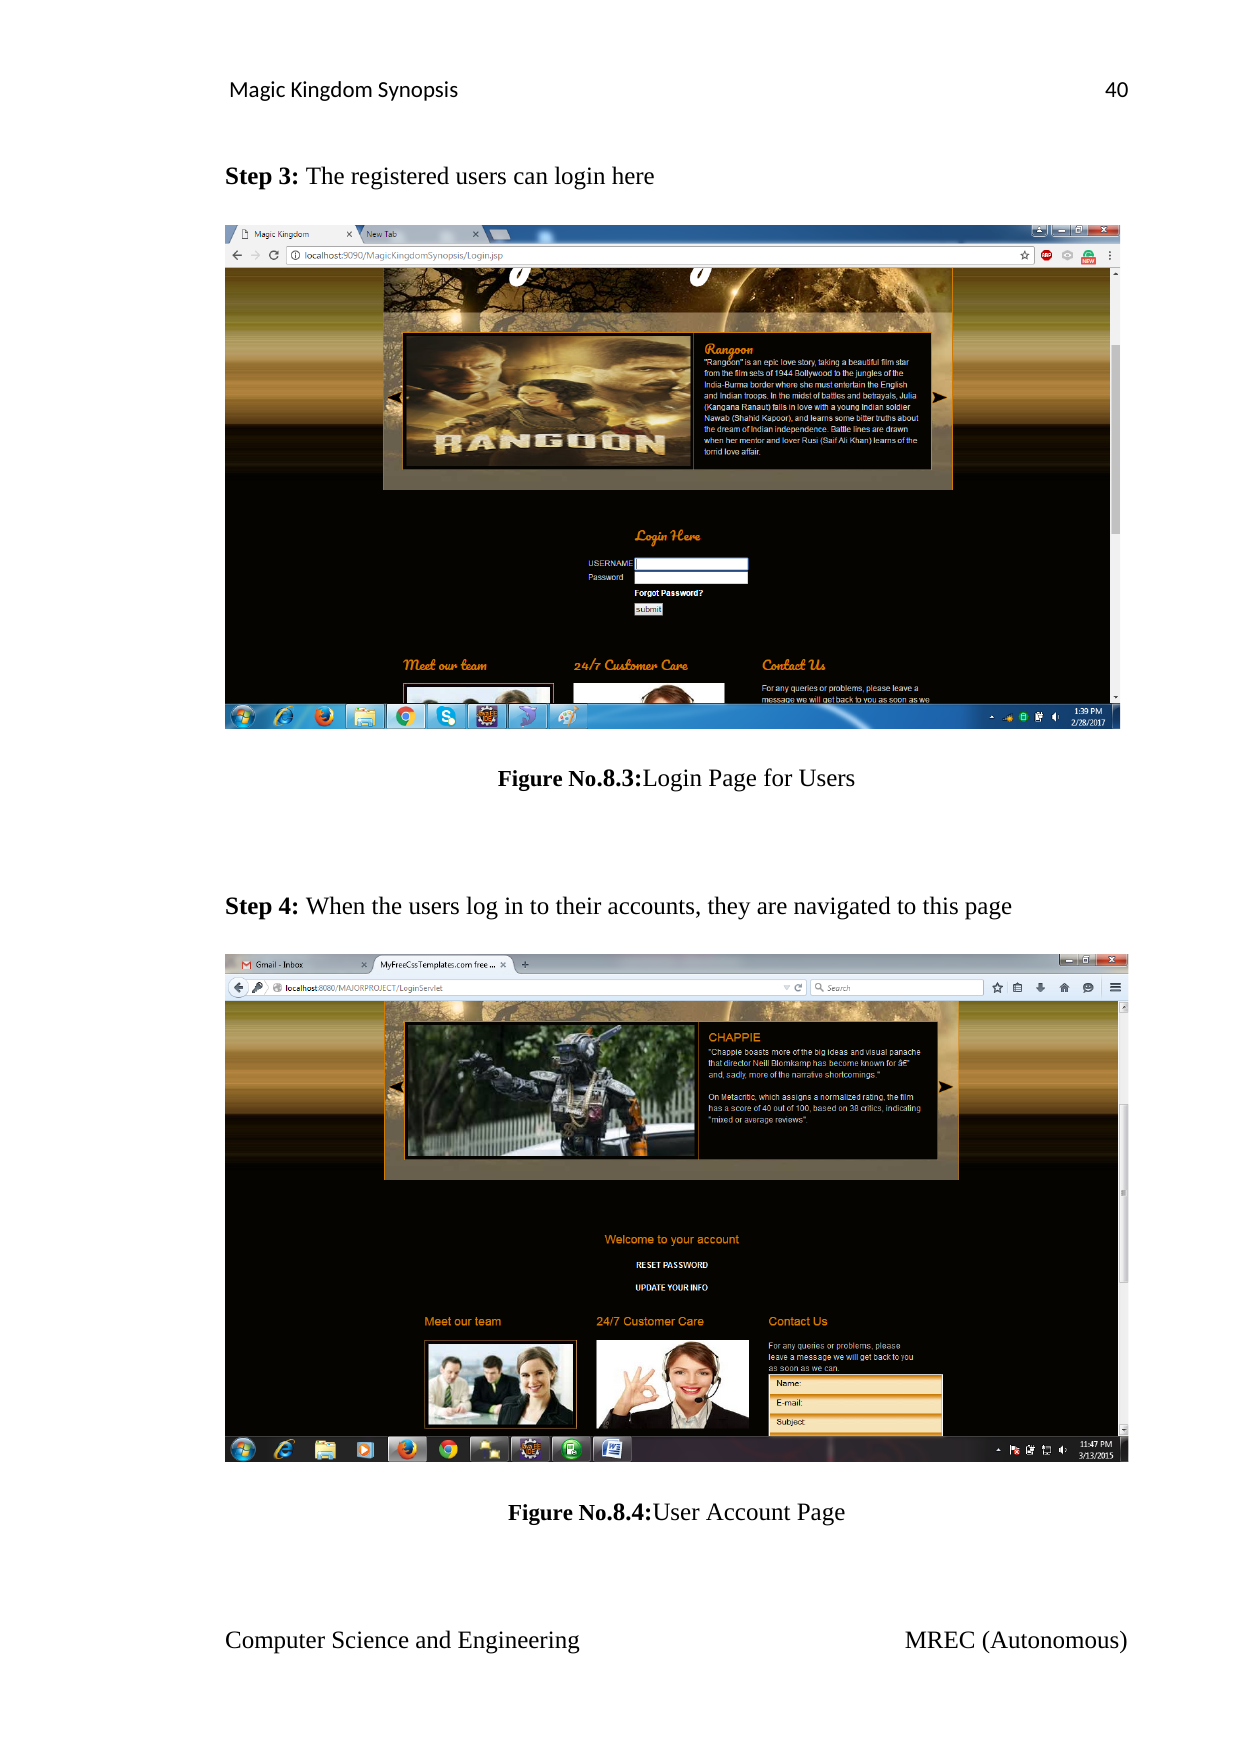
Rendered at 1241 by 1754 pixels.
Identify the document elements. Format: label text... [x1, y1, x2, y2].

picture [225, 954, 1129, 1462]
text Step 4: When the users log in to their accounts, they are navigated to this page [225, 891, 1128, 919]
text Step 3: The registered users can login here [225, 161, 1128, 190]
picture [225, 225, 1121, 729]
text Figure No.8.4:User Account Page [225, 1497, 1128, 1526]
text Figure No.8.3:Login Page for Users [225, 763, 1128, 792]
